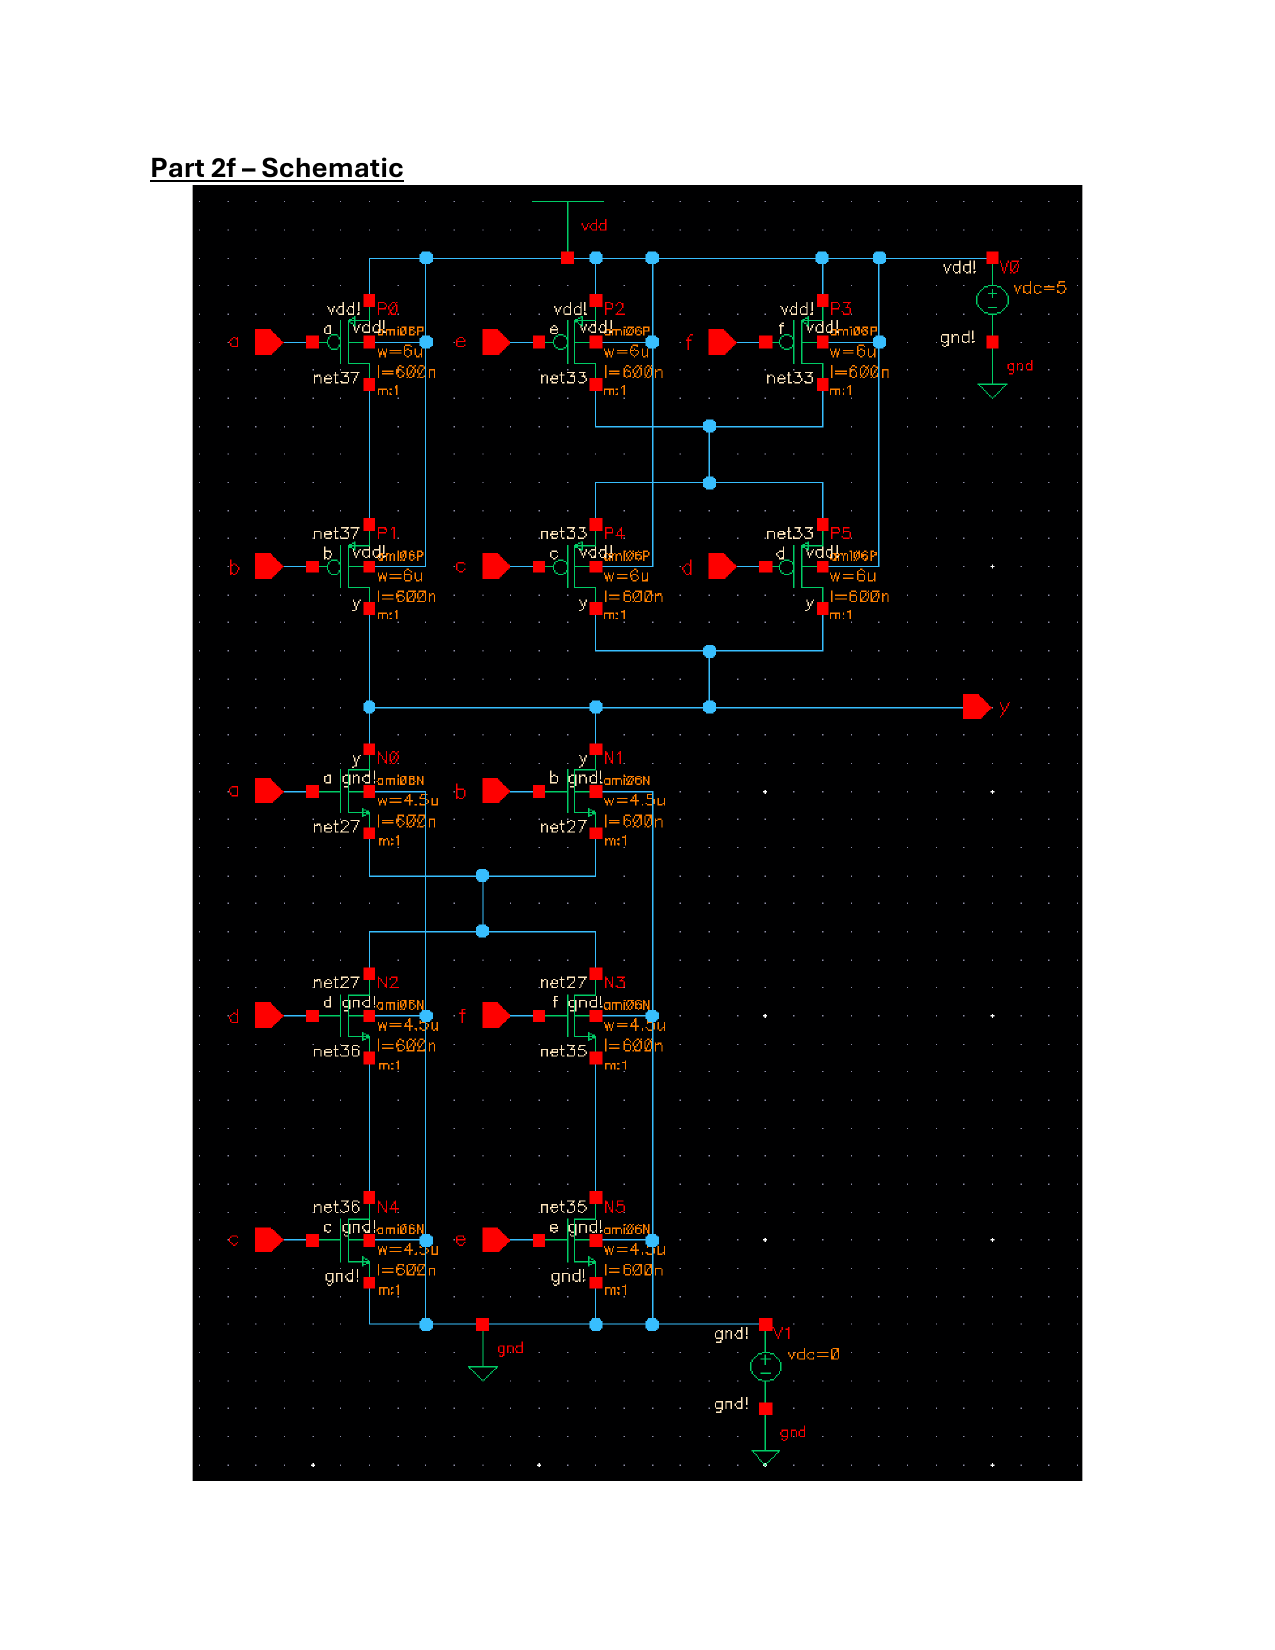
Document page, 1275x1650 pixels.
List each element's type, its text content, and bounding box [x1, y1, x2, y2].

picture [192, 185, 1083, 1481]
text Part 2f – Schematic [150, 150, 1125, 186]
